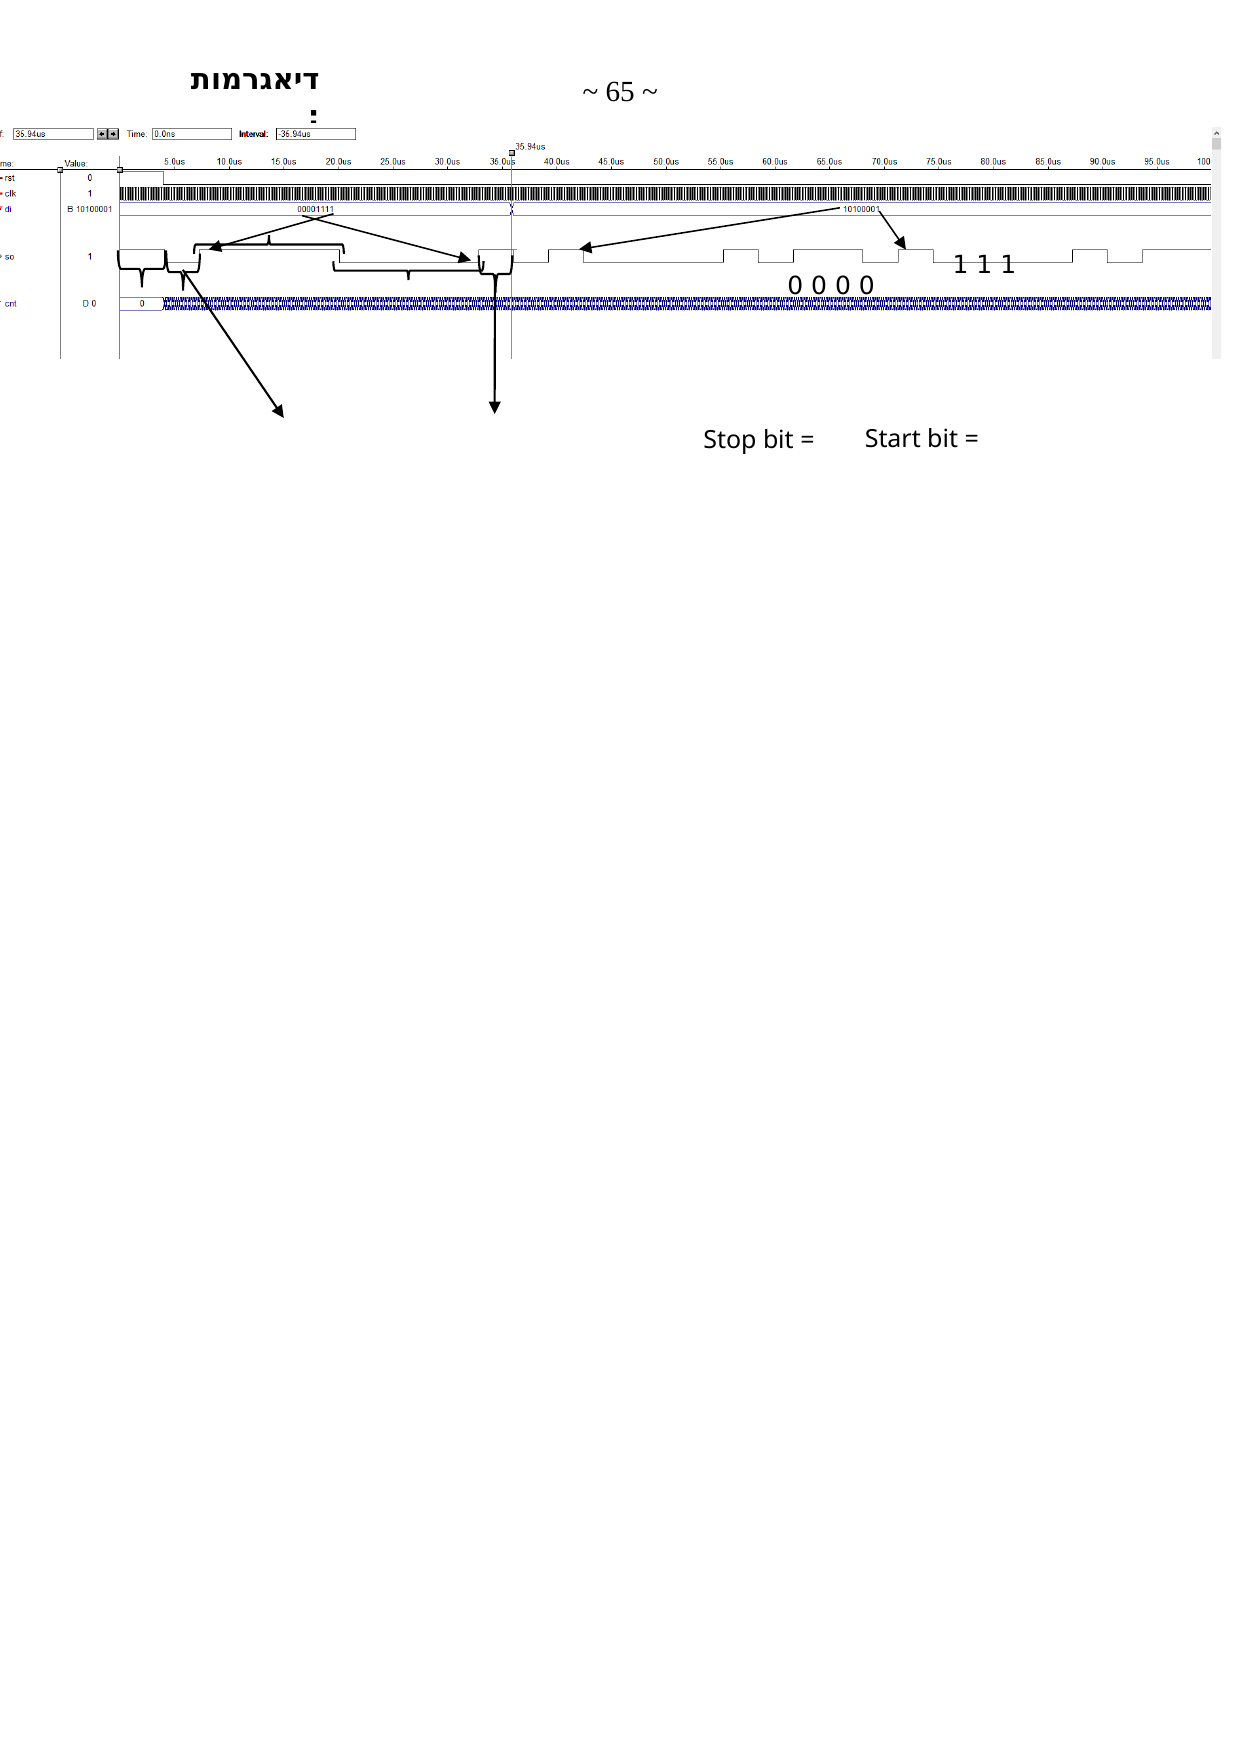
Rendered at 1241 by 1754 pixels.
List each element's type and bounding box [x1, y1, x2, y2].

picture [0, 127, 1222, 359]
